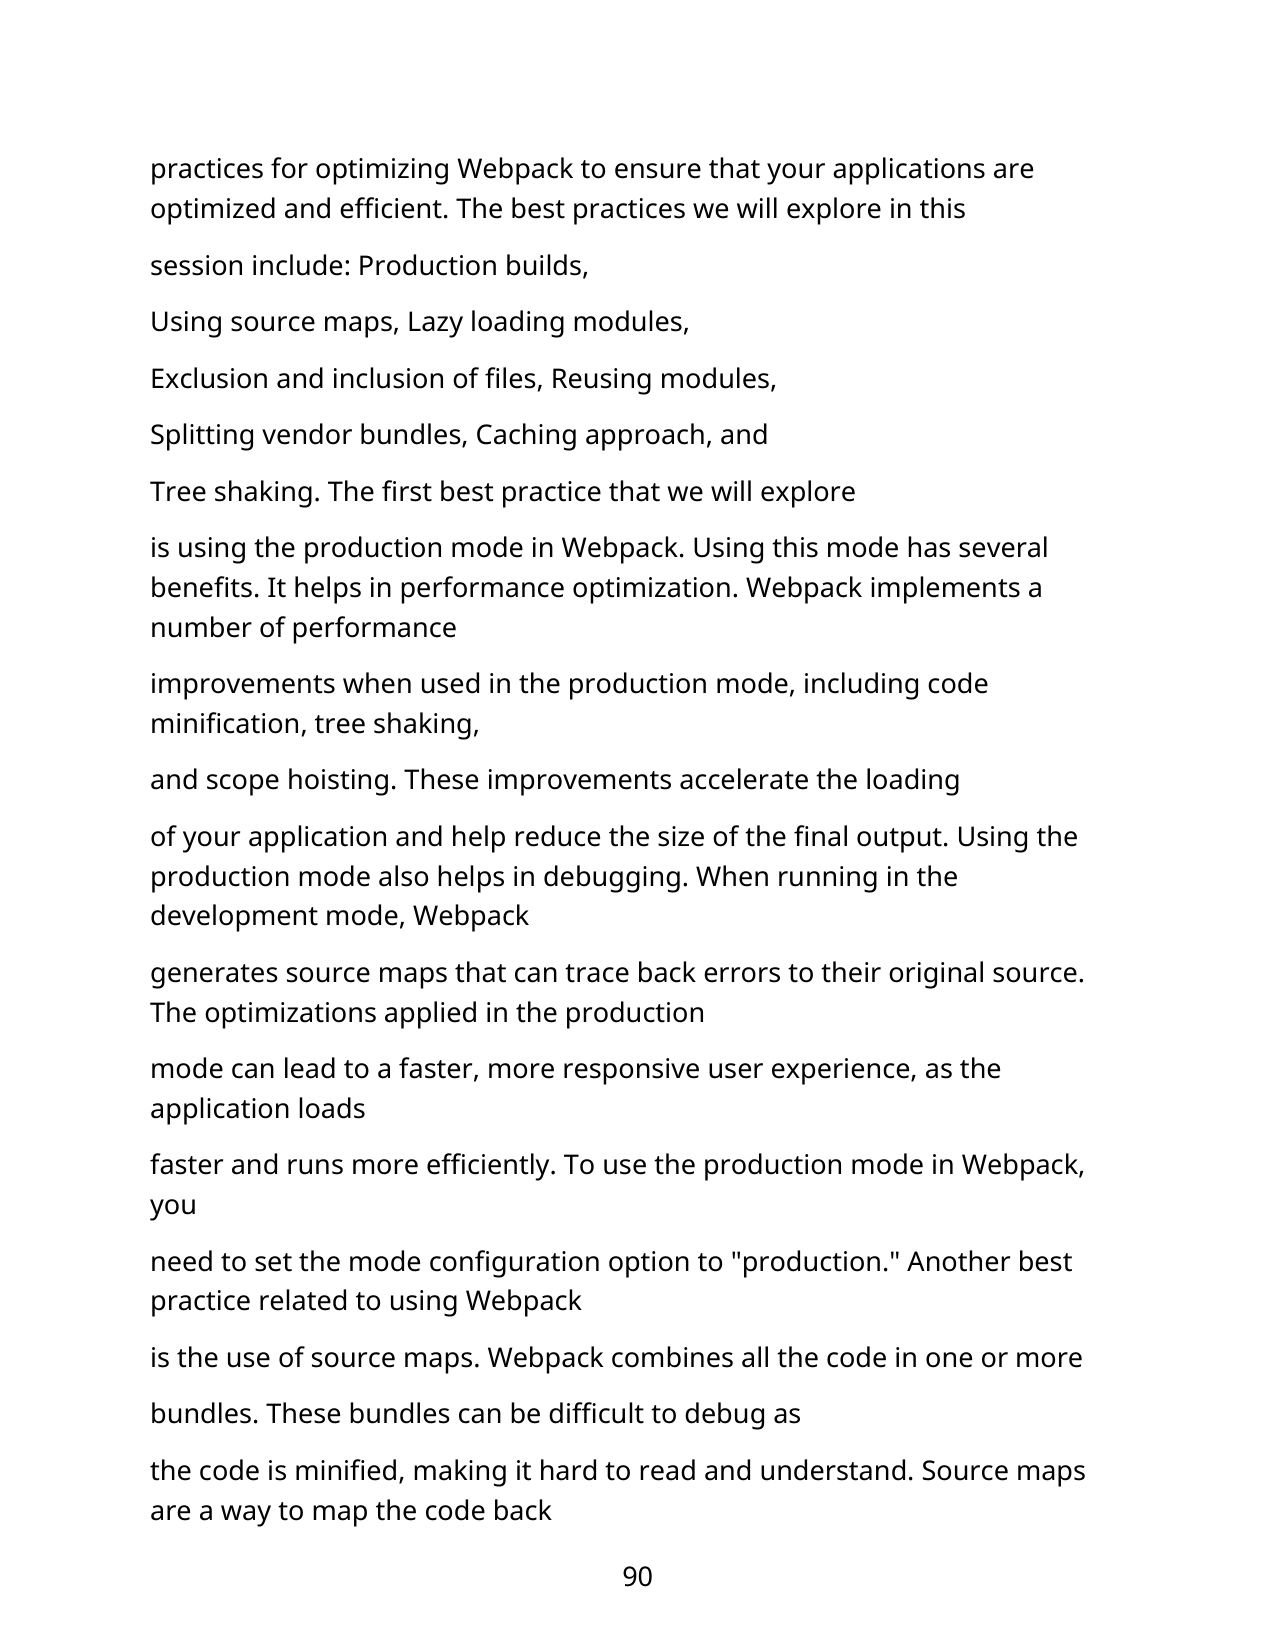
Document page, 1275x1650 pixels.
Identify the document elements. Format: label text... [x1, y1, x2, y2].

text is using the production mode in Webpack. Using this mode has several benefits. It helps in performance optimization. Webpack implements a number of performance [150, 528, 1125, 645]
text need to set the mode configuration option to "production." Another best practice related to using Webpack [150, 1242, 1125, 1319]
text and scope hoisting. These improvements accelerate the loading [150, 761, 1125, 798]
text Tree shaking. The first best practice that we will explore [150, 472, 1125, 509]
text generates source maps that can trace back errors to their original source. The optimizations applied in the production [150, 953, 1125, 1030]
text practices for optimizing Webpack to ensure that your applications are optimized and efficient. The best practices we will explore in this [150, 150, 1125, 227]
text is the use of source maps. Webpack combines all the code in one or more [150, 1338, 1125, 1375]
text improvements when used in the production mode, including code minification, tree shaking, [150, 664, 1125, 741]
text Exclusion and inclusion of files, Reusing modules, [150, 359, 1125, 396]
text Using source maps, Lazy loading modules, [150, 303, 1125, 339]
text of your application and help reduce the size of the final output. Using the production mode also helps in debugging. When running in the development mode, Webpack [150, 817, 1125, 934]
text Splitting vendor bundles, Caching approach, and [150, 416, 1125, 452]
text mode can lead to a faster, more responsive user experience, as the application loads [150, 1049, 1125, 1126]
text session include: Production builds, [150, 246, 1125, 283]
text faster and runs more efficiently. To use the production mode in Webpack, you [150, 1146, 1125, 1222]
text bundles. These bundles can be difficult to debug as [150, 1395, 1125, 1432]
text the code is minified, making it hard to read and understand. Source maps are a way to map the code back [150, 1451, 1125, 1528]
